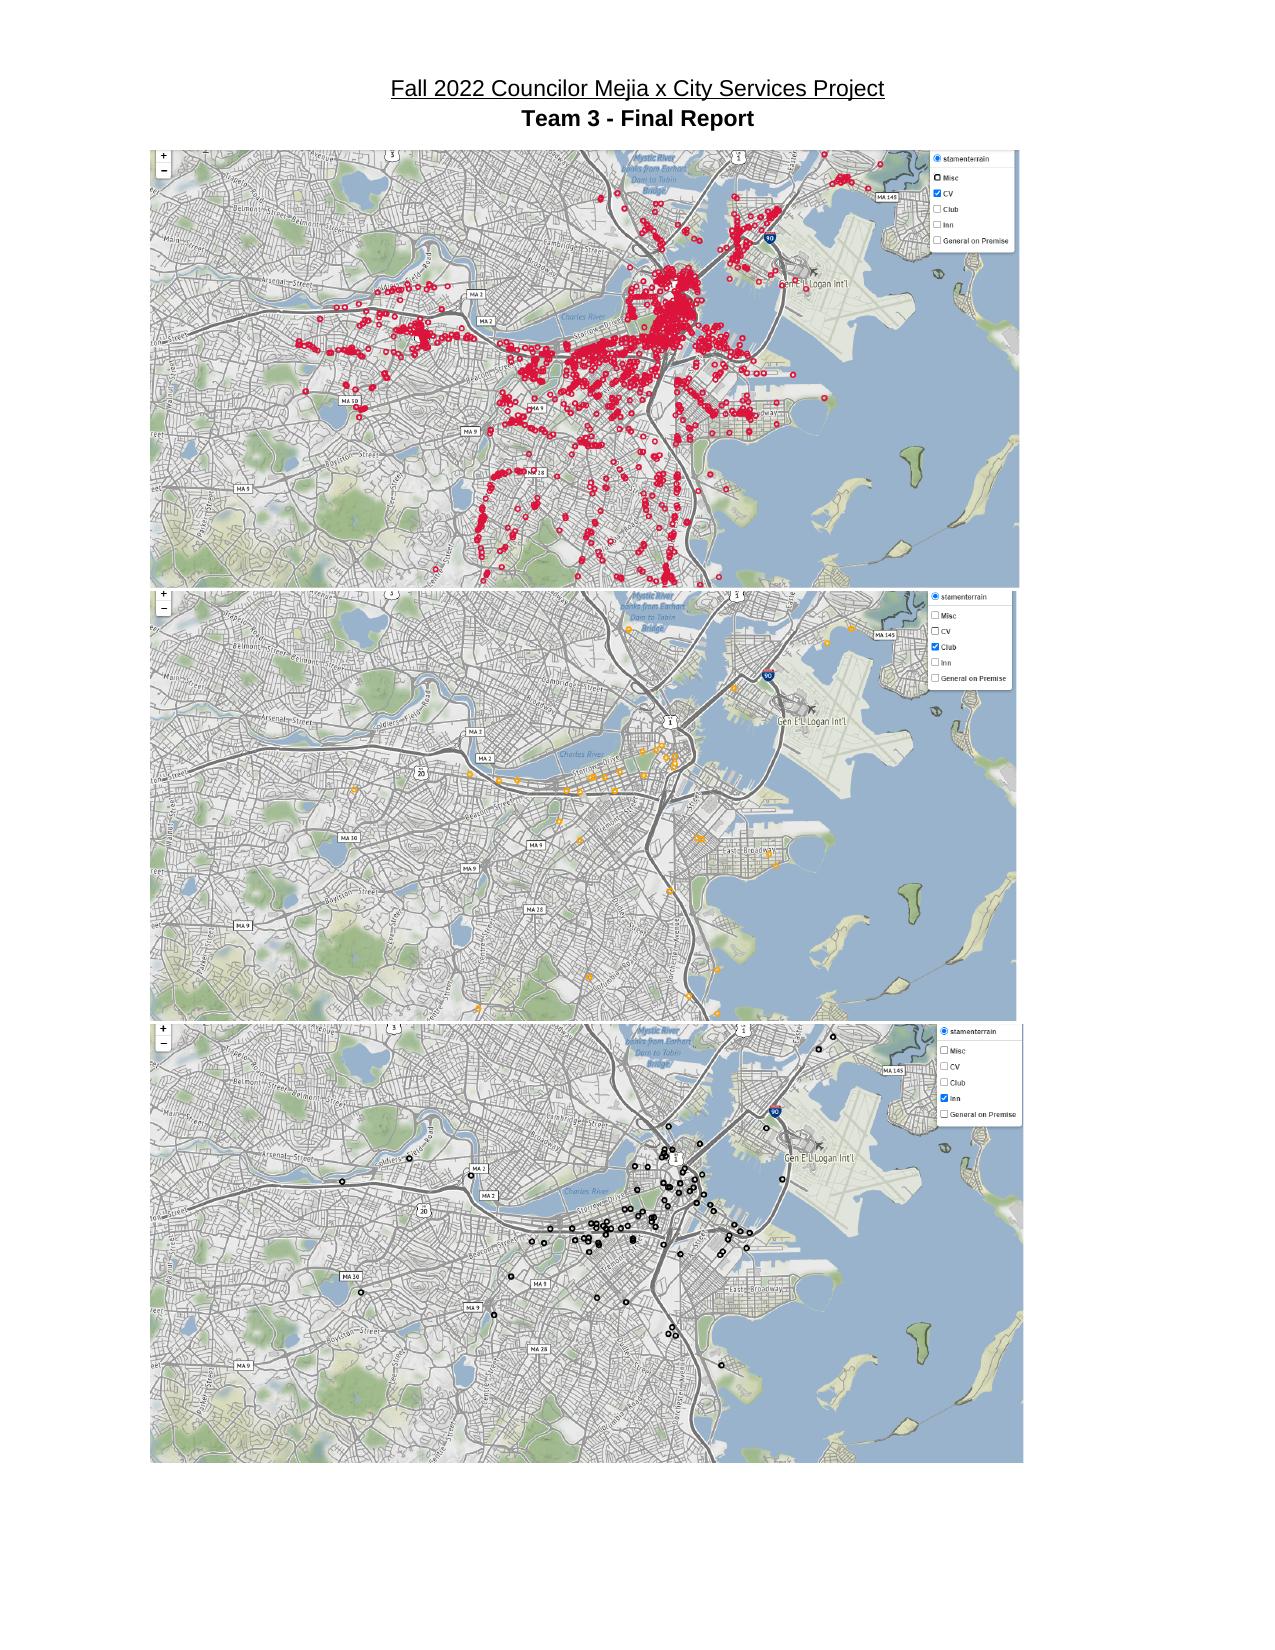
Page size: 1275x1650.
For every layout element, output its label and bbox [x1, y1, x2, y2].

picture [150, 591, 1017, 1021]
picture [150, 150, 1020, 588]
text [150, 150, 1125, 1463]
picture [150, 1024, 1024, 1463]
